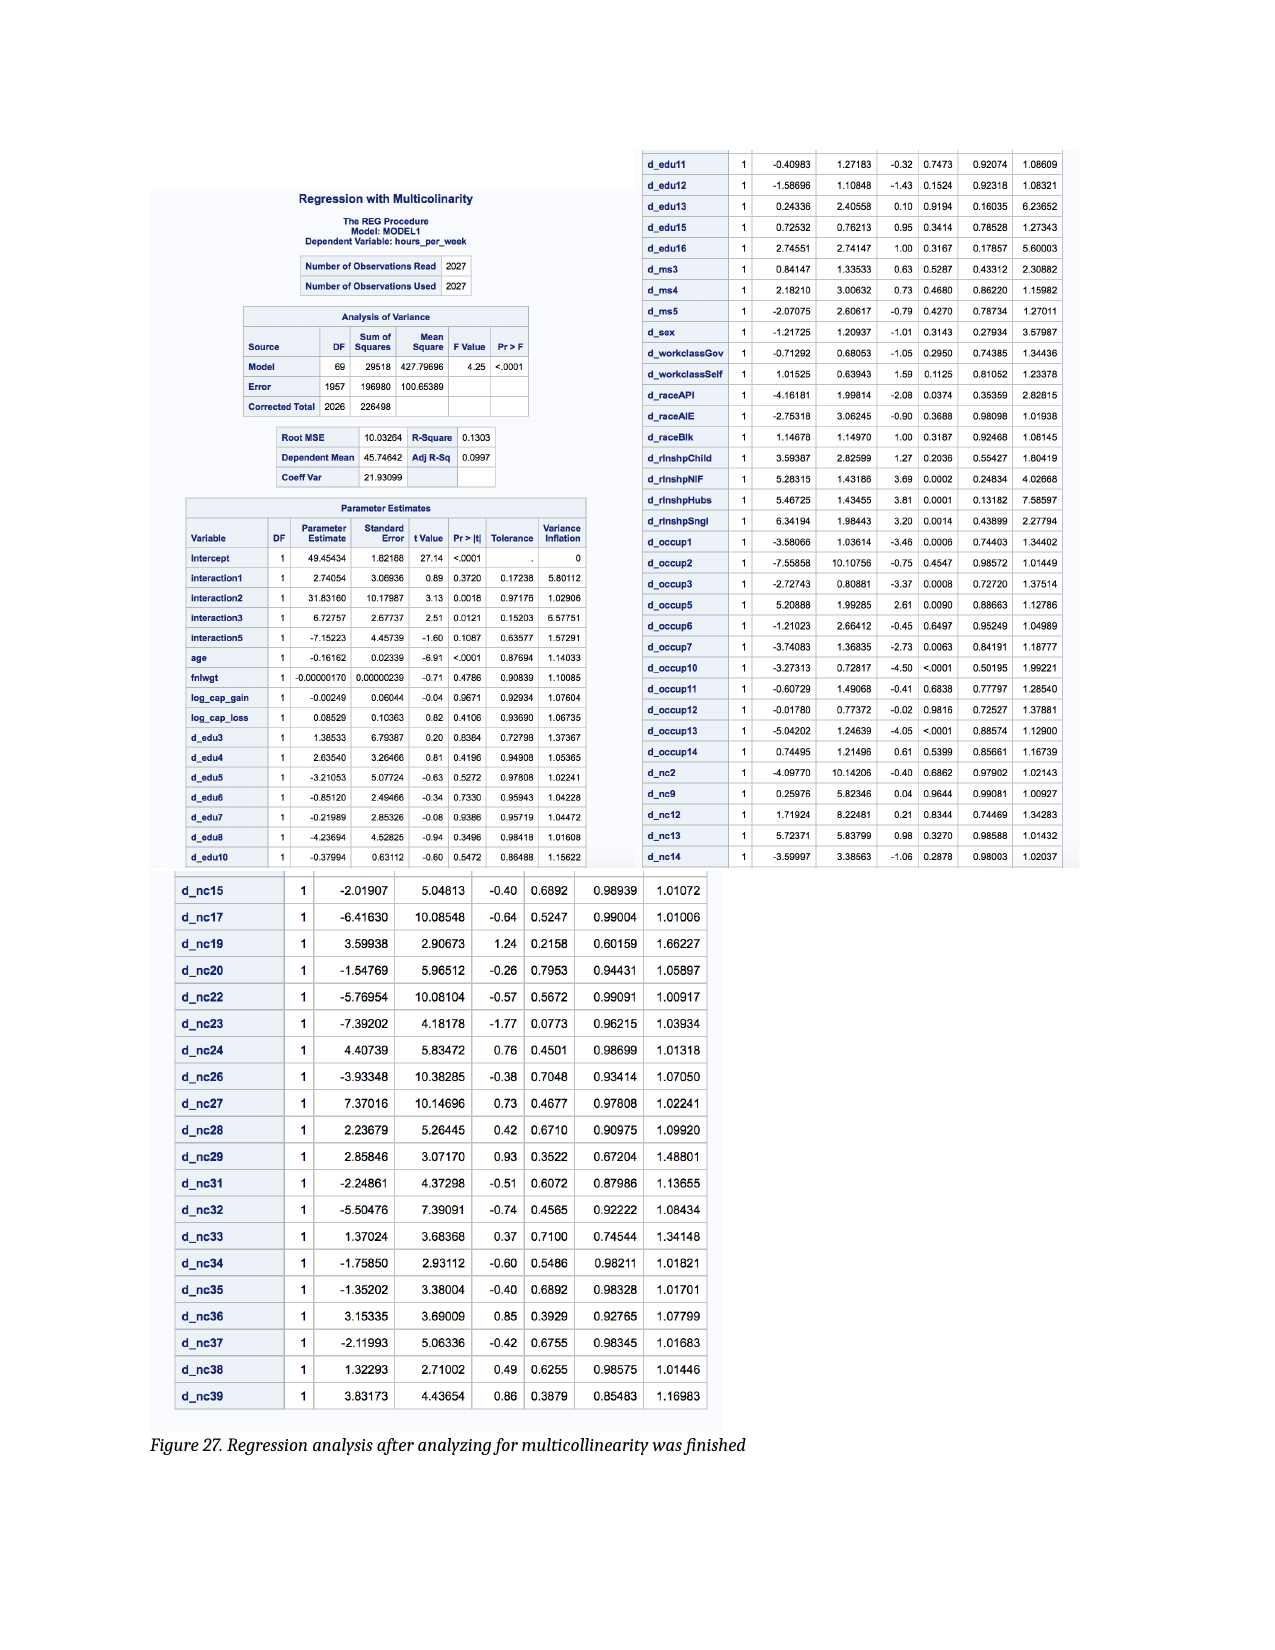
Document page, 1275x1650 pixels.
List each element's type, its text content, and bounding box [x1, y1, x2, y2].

text Figure 27. Regression analysis after analyzing for multicollinearity was finished [150, 1434, 1125, 1456]
picture [150, 871, 723, 1431]
picture [150, 150, 1080, 868]
